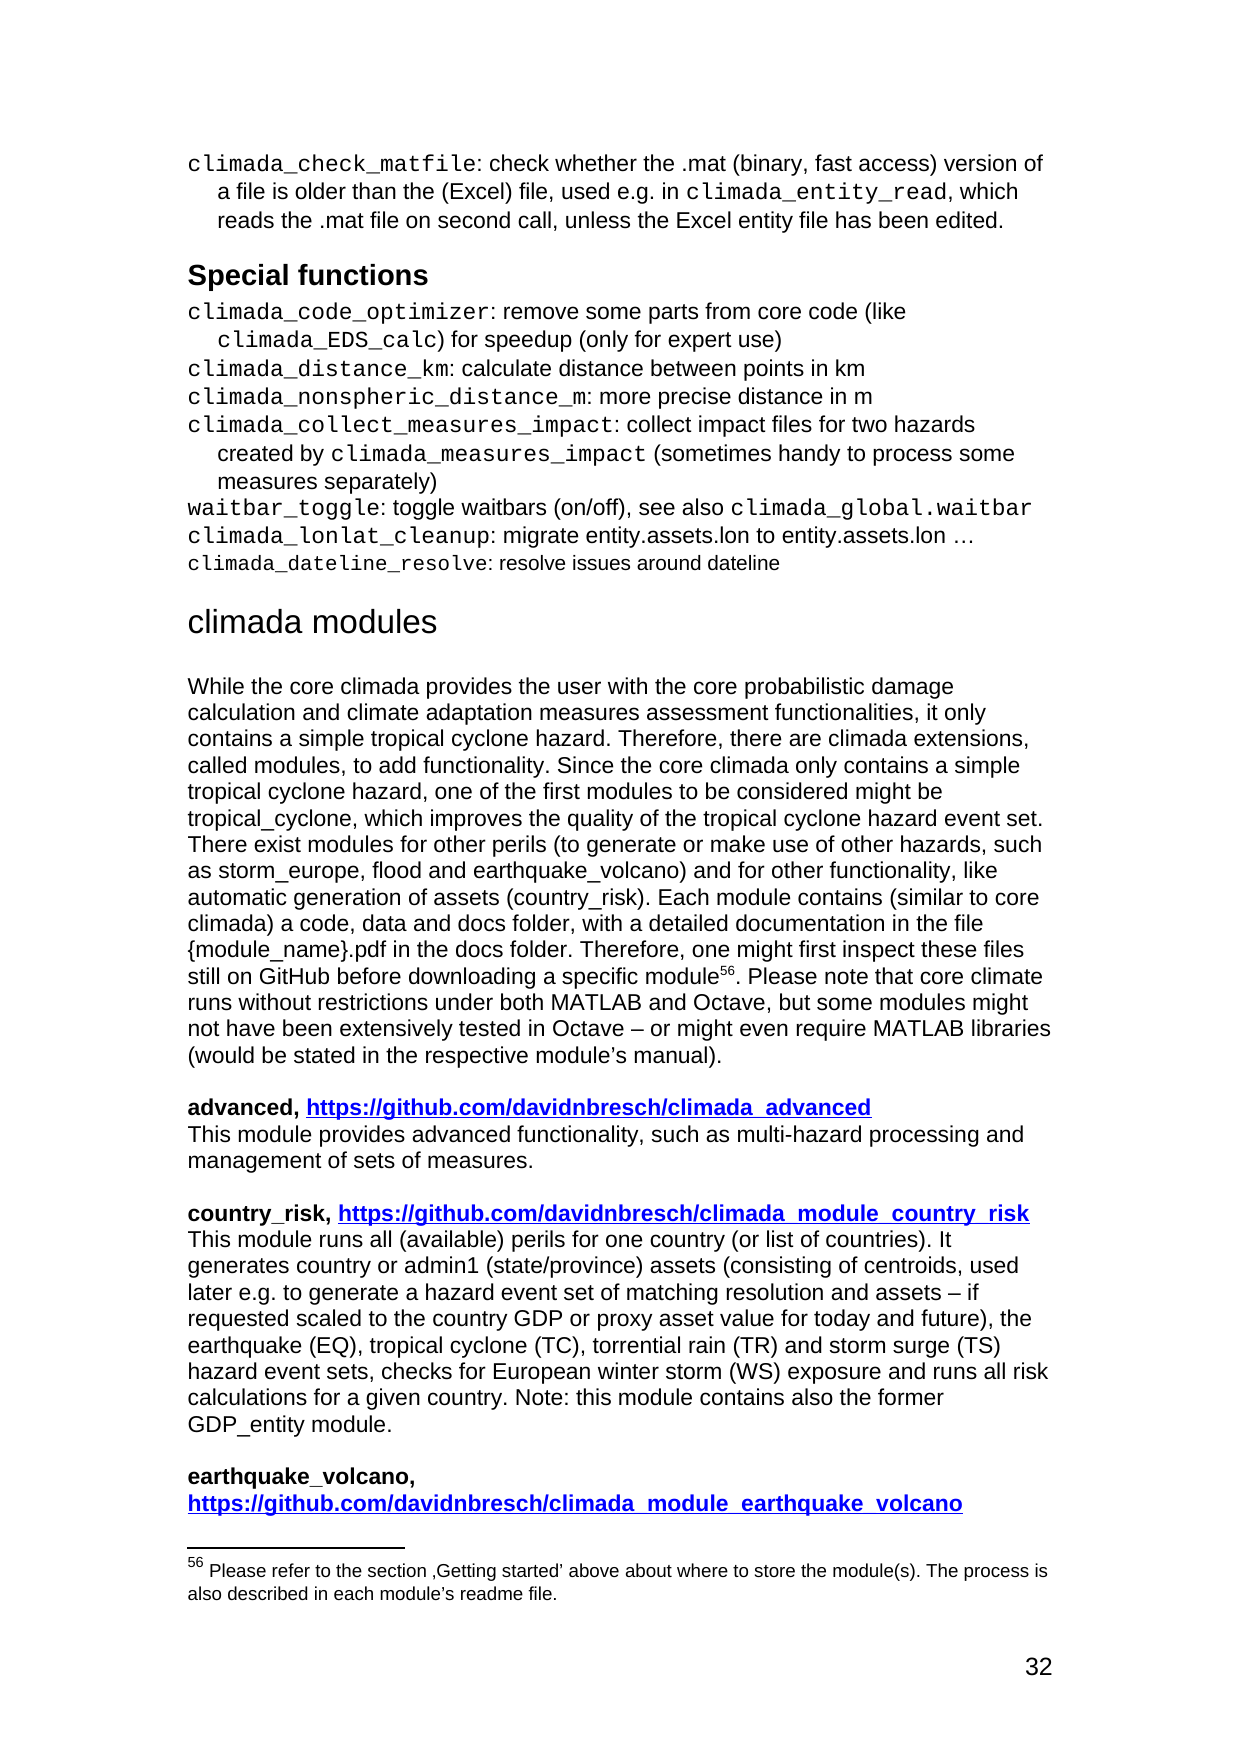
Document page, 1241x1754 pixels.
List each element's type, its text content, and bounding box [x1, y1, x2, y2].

text While the core climada provides the user with the core probabilistic damage calculation and climate adaptation measures assessment functionalities, it only contains a simple tropical cyclone hazard. Therefore, there are climada extensions, called modules, to add functionality. Since the core climada only contains a simple tropical cyclone hazard, one of the first modules to be considered might be tropical_cyclone, which improves the quality of the tropical cyclone hazard event set. There exist modules for other perils (to generate or make use of other hazards, such as storm_europe, flood and earthquake_volcano) and for other functionality, like automatic generation of assets (country_risk). Each module contains (similar to core climada) a code, data and docs folder, with a detailed documentation in the file {module_name}.pdf in the docs folder. Therefore, one might first inspect these files still on GitHub before downloading a specific module. Please note that core climate runs without restrictions under both MATLAB and Octave, but some modules might not have been extensively tested in Octave – or might even require MATLAB libraries (would be stated in the respective module’s manual). [187, 673, 1053, 1068]
text climada_nonspheric_distance_m: more precise distance in m [187, 383, 1053, 411]
text climada_lonlat_cleanup: migrate entity.assets.lon to entity.assets.lon … [187, 522, 1053, 551]
text climada_dateline_resolve: resolve issues around dateline [187, 551, 1053, 577]
text This module runs all (available) perils for one country (or list of countries). It generates country or admin1 (state/province) assets (consisting of centroids, used later e.g. to generate a hazard event set of matching resolution and assets – if requested scaled to the country GDP or proxy asset value for today and future), the earthquake (EQ), tropical cyclone (TC), torrential rain (TR) and storm surge (TS) hazard event sets, checks for European winter storm (WS) exposure and runs all risk calculations for a given country. Note: this module contains also the former GDP_entity module. [187, 1226, 1053, 1437]
list advanced, https://github.com/davidnbresch/climada_advanced [187, 1094, 1053, 1121]
list earthquake_volcano, https://github.com/davidnbresch/climada_module_earthquake_volcano [187, 1463, 1053, 1516]
text climada_collect_measures_impact: collect impact files for two hazards created by climada_measures_impact (sometimes handy to process some measures separately) [187, 411, 1053, 494]
text waitbar_toggle: toggle waitbars (on/off), see also climada_global.waitbar [187, 494, 1053, 522]
subtitle Special functions [187, 258, 1053, 292]
text climada_code_optimizer: remove some parts from core code (like climada_EDS_calc) for speedup (only for expert use) [187, 298, 1053, 354]
text climada_check_matfile: check whether the .mat (binary, fast access) version of a file is older than the (Excel) file, used e.g. in climada_entity_read, which reads the .mat file on second call, unless the Excel entity file has been edited. [187, 150, 1053, 233]
text This module provides advanced functionality, such as multi-hazard processing and management of sets of measures. [187, 1121, 1053, 1173]
text climada_distance_km: calculate distance between points in km [187, 354, 1053, 383]
subtitle climada modules [187, 602, 1053, 640]
list country_risk, https://github.com/davidnbresch/climada_module_country_risk [187, 1200, 1053, 1226]
